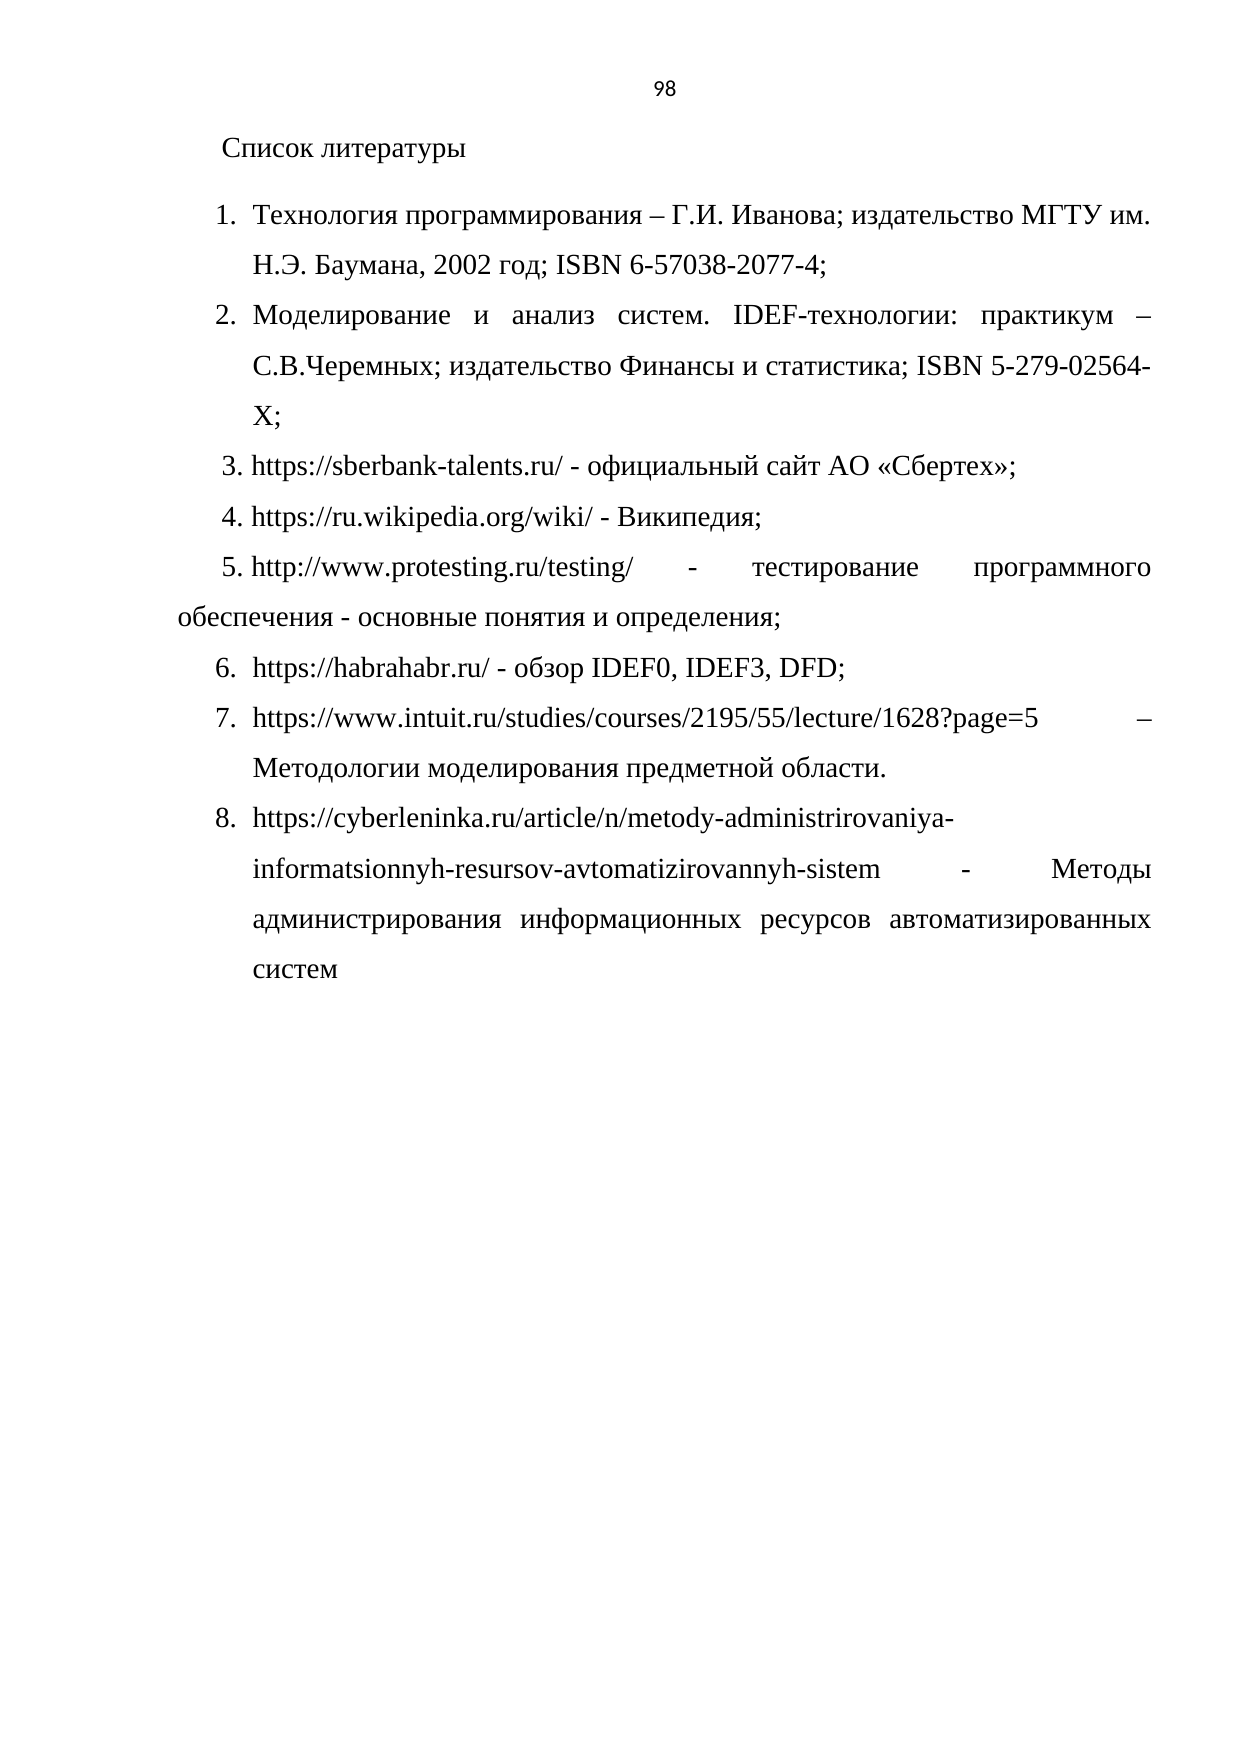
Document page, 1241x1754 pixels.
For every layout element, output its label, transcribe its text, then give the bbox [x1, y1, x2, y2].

text Список литературы [177, 130, 1152, 163]
list https://habrahabr.ru/ - обзор IDEF0, IDEF3, DFD; [215, 650, 1152, 683]
list http://www.protesting.ru/testing/ - тестирование программного обеспечения - основные понятия и определения; [177, 549, 1152, 633]
list https://sberbank-talents.ru/ - официальный сайт АО «Сбертех»; [177, 448, 1152, 482]
list https://ru.wikipedia.org/wiki/ - Википедия; [177, 499, 1152, 532]
list https://cyberleninka.ru/article/n/metody-administrirovaniya-informatsionnyh-resursov-avtomatizirovannyh-sistem - Методы администрирования информационных ресурсов автоматизированных систем [215, 801, 1152, 985]
list Технология программирования – Г.И. Иванова; издательство МГТУ им. Н.Э. Баумана, 2002 год; ISBN 6-57038-2077-4; [215, 197, 1152, 281]
list https://www.intuit.ru/studies/courses/2195/55/lecture/1628?page=5 – Методологии моделирования предметной области. [215, 700, 1152, 784]
list Моделирование и анализ систем. IDEF-технологии: практикум – С.В.Черемных; издательство Финансы и статистика; ISBN 5-279-02564-Х; [215, 297, 1152, 432]
